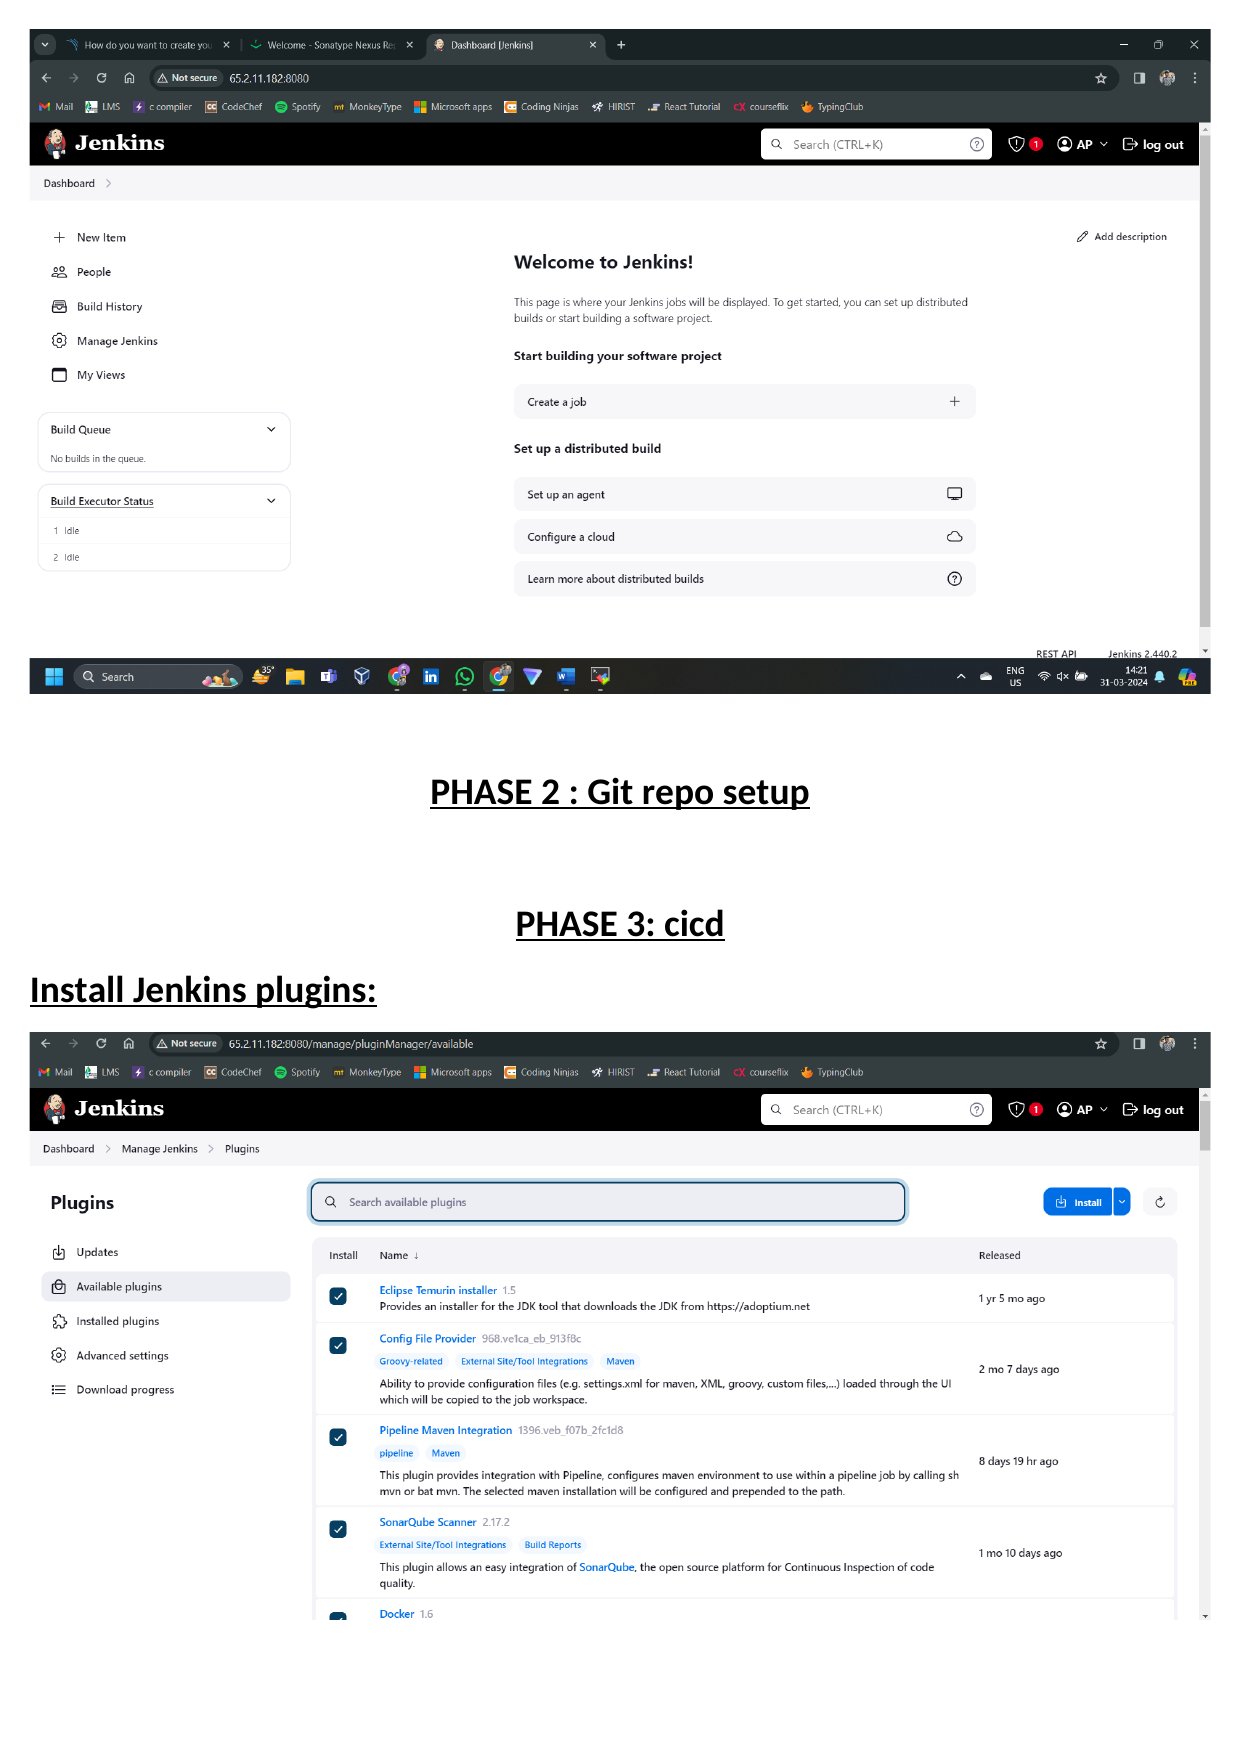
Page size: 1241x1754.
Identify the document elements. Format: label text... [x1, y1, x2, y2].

picture [29, 29, 1211, 694]
text PHASE 2 : Git repo setup [29, 768, 1211, 813]
text PHASE 3: cicd [29, 900, 1211, 946]
text Install Jenkins plugins: [29, 966, 1211, 1012]
picture [29, 1032, 1211, 1620]
